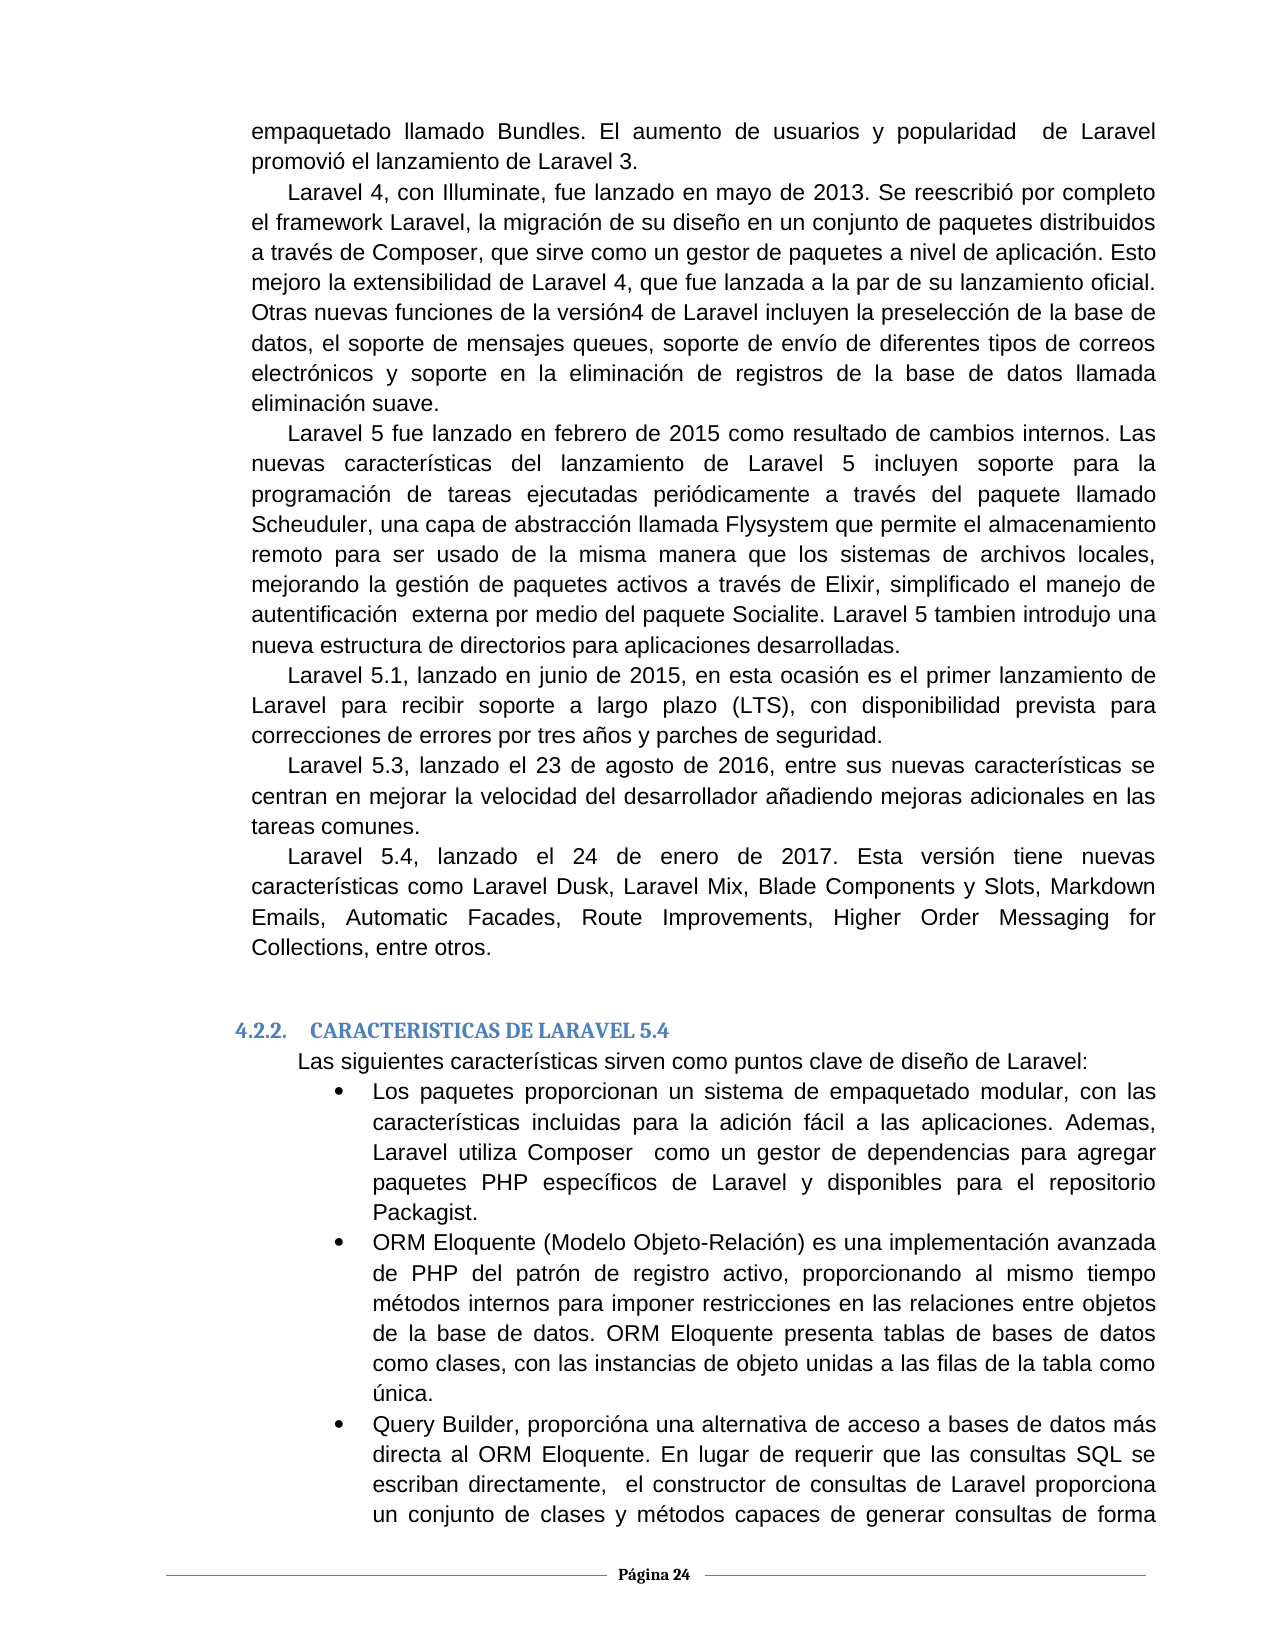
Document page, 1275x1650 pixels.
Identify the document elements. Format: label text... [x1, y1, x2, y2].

list Laravel 5.3, lanzado el 23 de agosto de 2016, entre sus nuevas características se centran en mejorar la velocidad del desarrollador añadiendo mejoras adicionales en las tareas comunes. [251, 752, 1157, 839]
subtitle CARACTERISTICAS DE LARAVEL 5.4 [235, 1018, 1157, 1044]
list Los paquetes proporcionan un sistema de empaquetado modular, con las características incluidas para la adición fácil a las aplicaciones. Ademas, Laravel utiliza Composer como un gestor de dependencias para agregar paquetes PHP específicos de Laravel y disponibles para el repositorio Packagist. [335, 1078, 1157, 1225]
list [251, 118, 1157, 175]
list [335, 1411, 1157, 1527]
list Laravel 5 fue lanzado en febrero de 2015 como resultado de cambios internos. Las nuevas características del lanzamiento de Laravel 5 incluyen soporte para la programación de tareas ejecutadas periódicamente a través del paquete llamado Scheuduler, una capa de abstracción llamada Flysystem que permite el almacenamiento remoto para ser usado de la misma manera que los sistemas de archivos locales, mejorando la gestión de paquetes activos a través de Elixir, simplificado el manejo de autentificación externa por medio del paquete Socialite. Laravel 5 tambien introdujo una nueva estructura de directorios para aplicaciones desarrolladas. [251, 420, 1157, 658]
list Laravel 4, con Illuminate, fue lanzado en mayo de 2013. Se reescribió por completo el framework Laravel, la migración de su diseño en un conjunto de paquetes distribuidos a través de Composer, que sirve como un gestor de paquetes a nivel de aplicación. Esto mejoro la extensibilidad de Laravel 4, que fue lanzada a la par de su lanzamiento oficial. Otras nuevas funciones de la versión4 de Laravel incluyen la preselección de la base de datos, el soporte de mensajes queues, soporte de envío de diferentes tipos de correos electrónicos y soporte en la eliminación de registros de la base de datos llamada eliminación suave. [251, 178, 1157, 416]
list Laravel 5.4, lanzado el 24 de enero de 2017. Esta versión tiene nuevas características como Laravel Dusk, Laravel Mix, Blade Components y Slots, Markdown Emails, Automatic Facades, Route Improvements, Higher Order Messaging for Collections, entre otros. [251, 843, 1157, 960]
list Laravel 5.1, lanzado en junio de 2015, en esta ocasión es el primer lanzamiento de Laravel para recibir soporte a largo plazo (LTS), con disponibilidad prevista para correcciones de errores por tres años y parches de seguridad. [251, 662, 1157, 749]
list ORM Eloquente (Modelo Objeto-Relación) es una implementación avanzada de PHP del patrón de registro activo, proporcionando al mismo tiempo métodos internos para imponer restricciones en las relaciones entre objetos de la base de datos. ORM Eloquente presenta tablas de bases de datos como clases, con las instancias de objeto unidas a las filas de la tabla como única. [335, 1229, 1157, 1407]
list Las siguientes características sirven como puntos clave de diseño de Laravel: [297, 1048, 1157, 1074]
